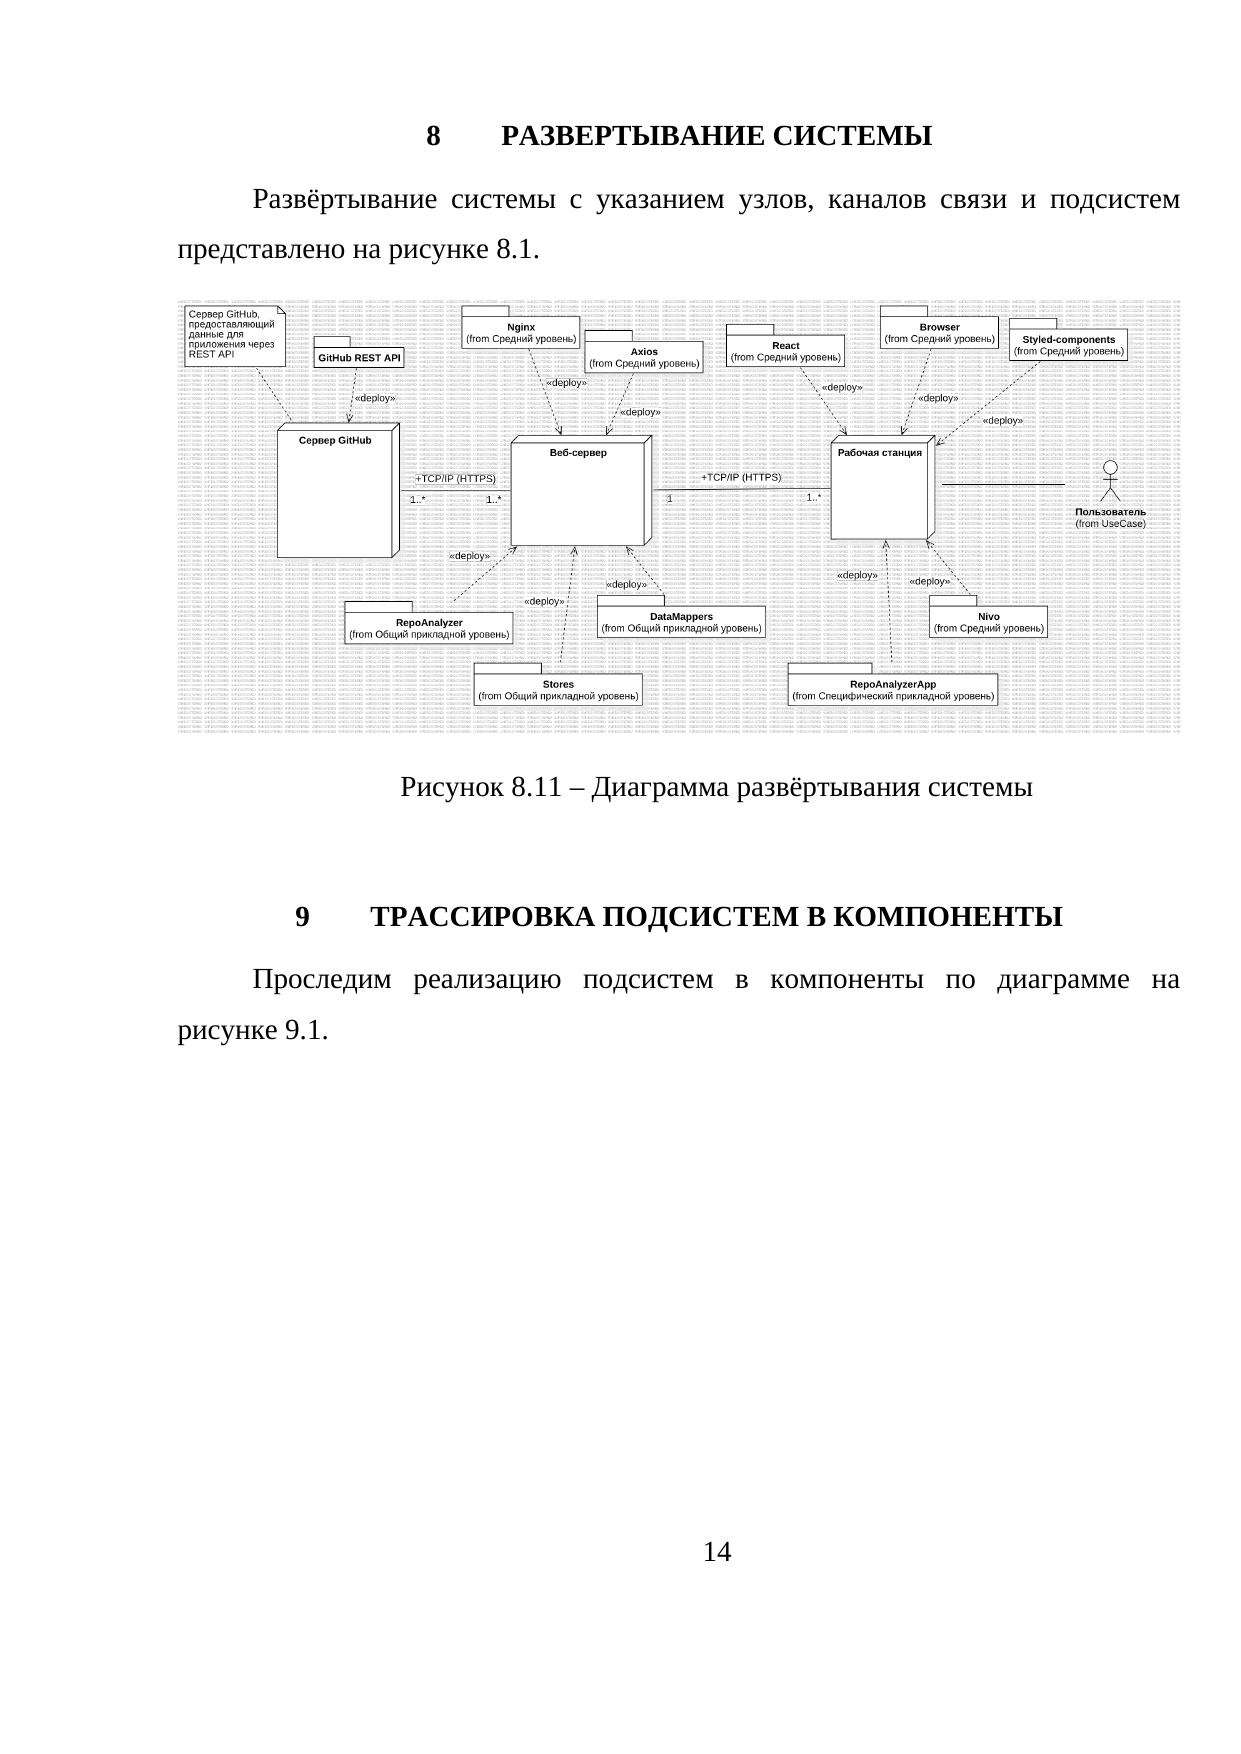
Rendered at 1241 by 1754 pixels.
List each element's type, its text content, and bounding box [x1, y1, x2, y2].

text Проследим реализацию подсистем в компоненты по диаграмме на рисунке 9.1. [177, 962, 1181, 1046]
text Развёртывание системы с указанием узлов, каналов связи и подсистем представлено на рисунке 8.1. [177, 181, 1181, 265]
subtitle Трассировка подсистем в компоненты [177, 899, 1181, 932]
picture [177, 298, 1181, 736]
subtitle Развертывание системы [177, 118, 1181, 152]
